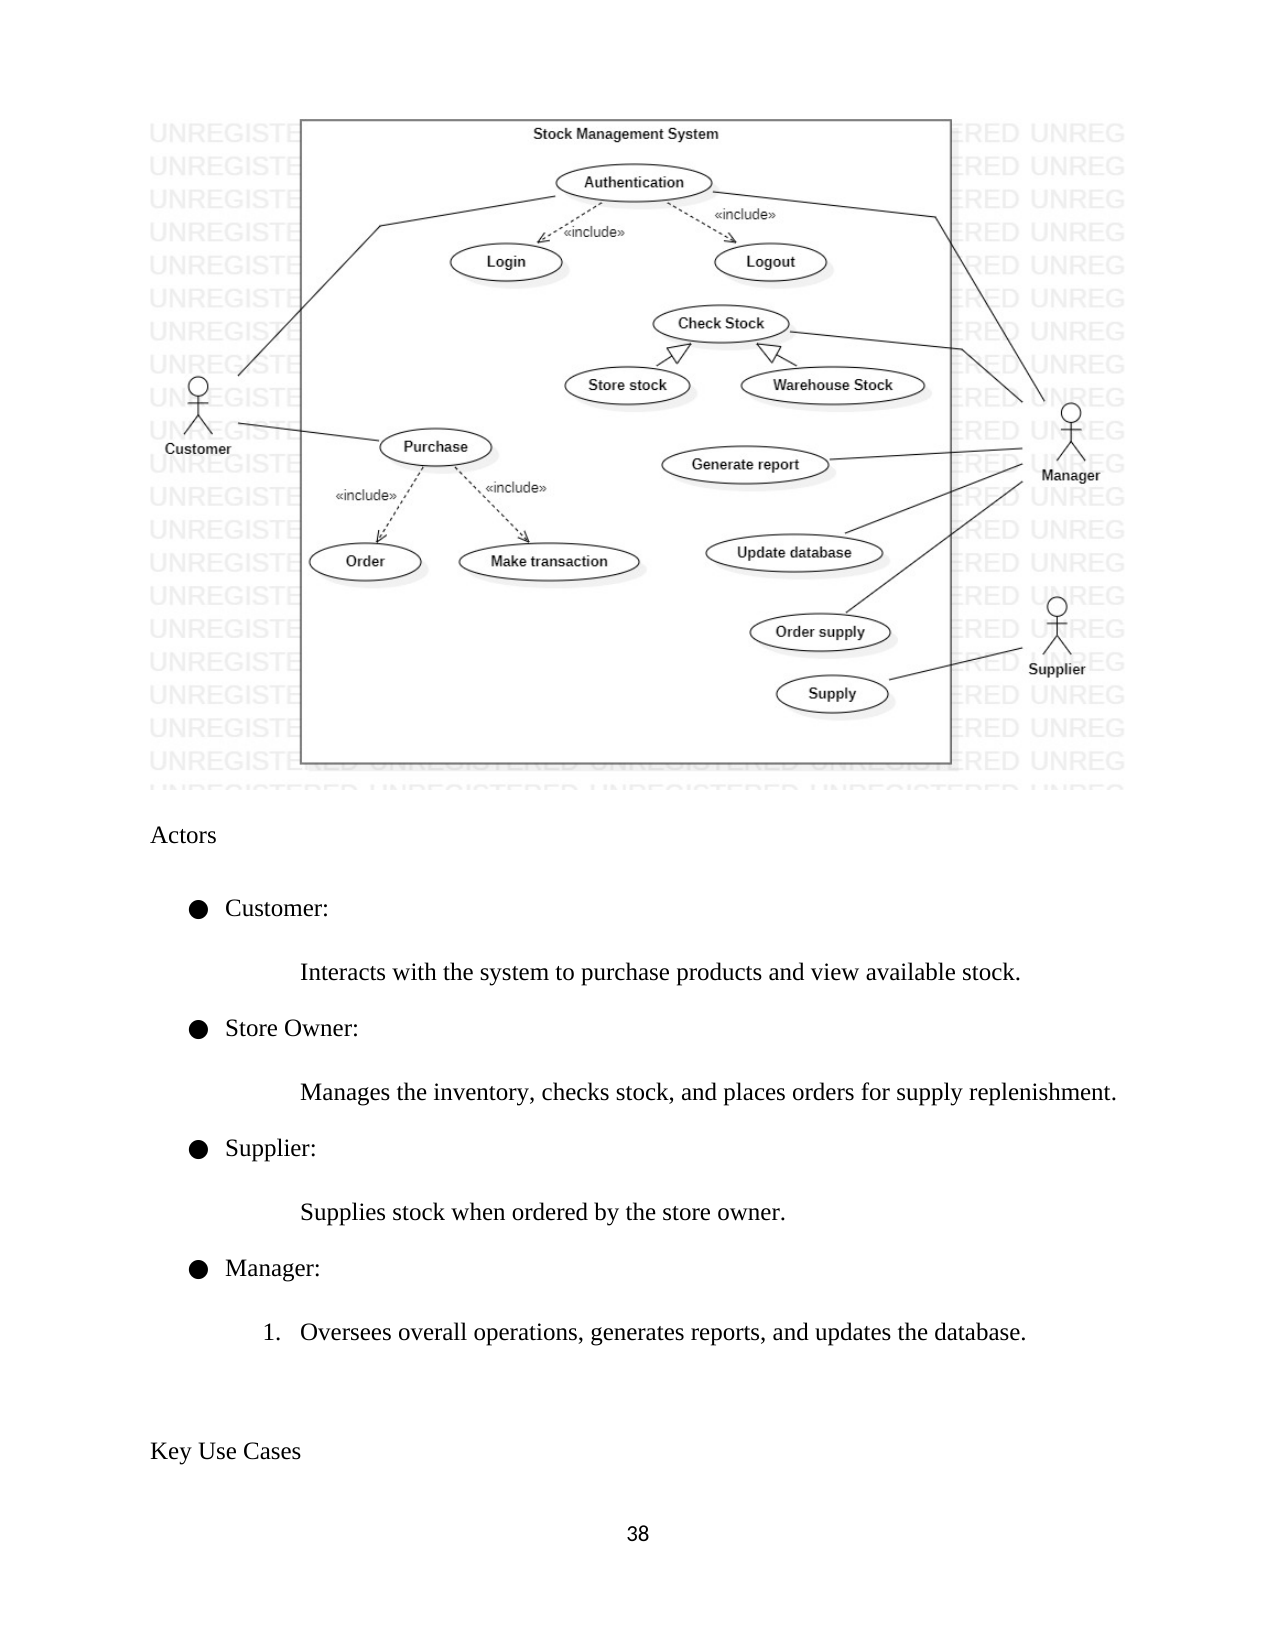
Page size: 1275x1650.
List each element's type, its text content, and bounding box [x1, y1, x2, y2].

list Oversees overall operations, generates reports, and updates the database. [262, 1317, 1125, 1346]
list Store Owner: [187, 1000, 1125, 1051]
list Manager: [187, 1240, 1125, 1291]
text Key Use Cases [150, 1436, 1125, 1465]
picture [150, 118, 1125, 790]
list Customer: [187, 880, 1125, 931]
text Manages the inventory, checks stock, and places orders for supply replenishment. [300, 1077, 1125, 1106]
list Supplier: [187, 1120, 1125, 1171]
text Actors [150, 820, 1125, 849]
text Interacts with the system to purchase products and view available stock. [300, 957, 1125, 986]
text Supplies stock when ordered by the store owner. [300, 1197, 1125, 1226]
